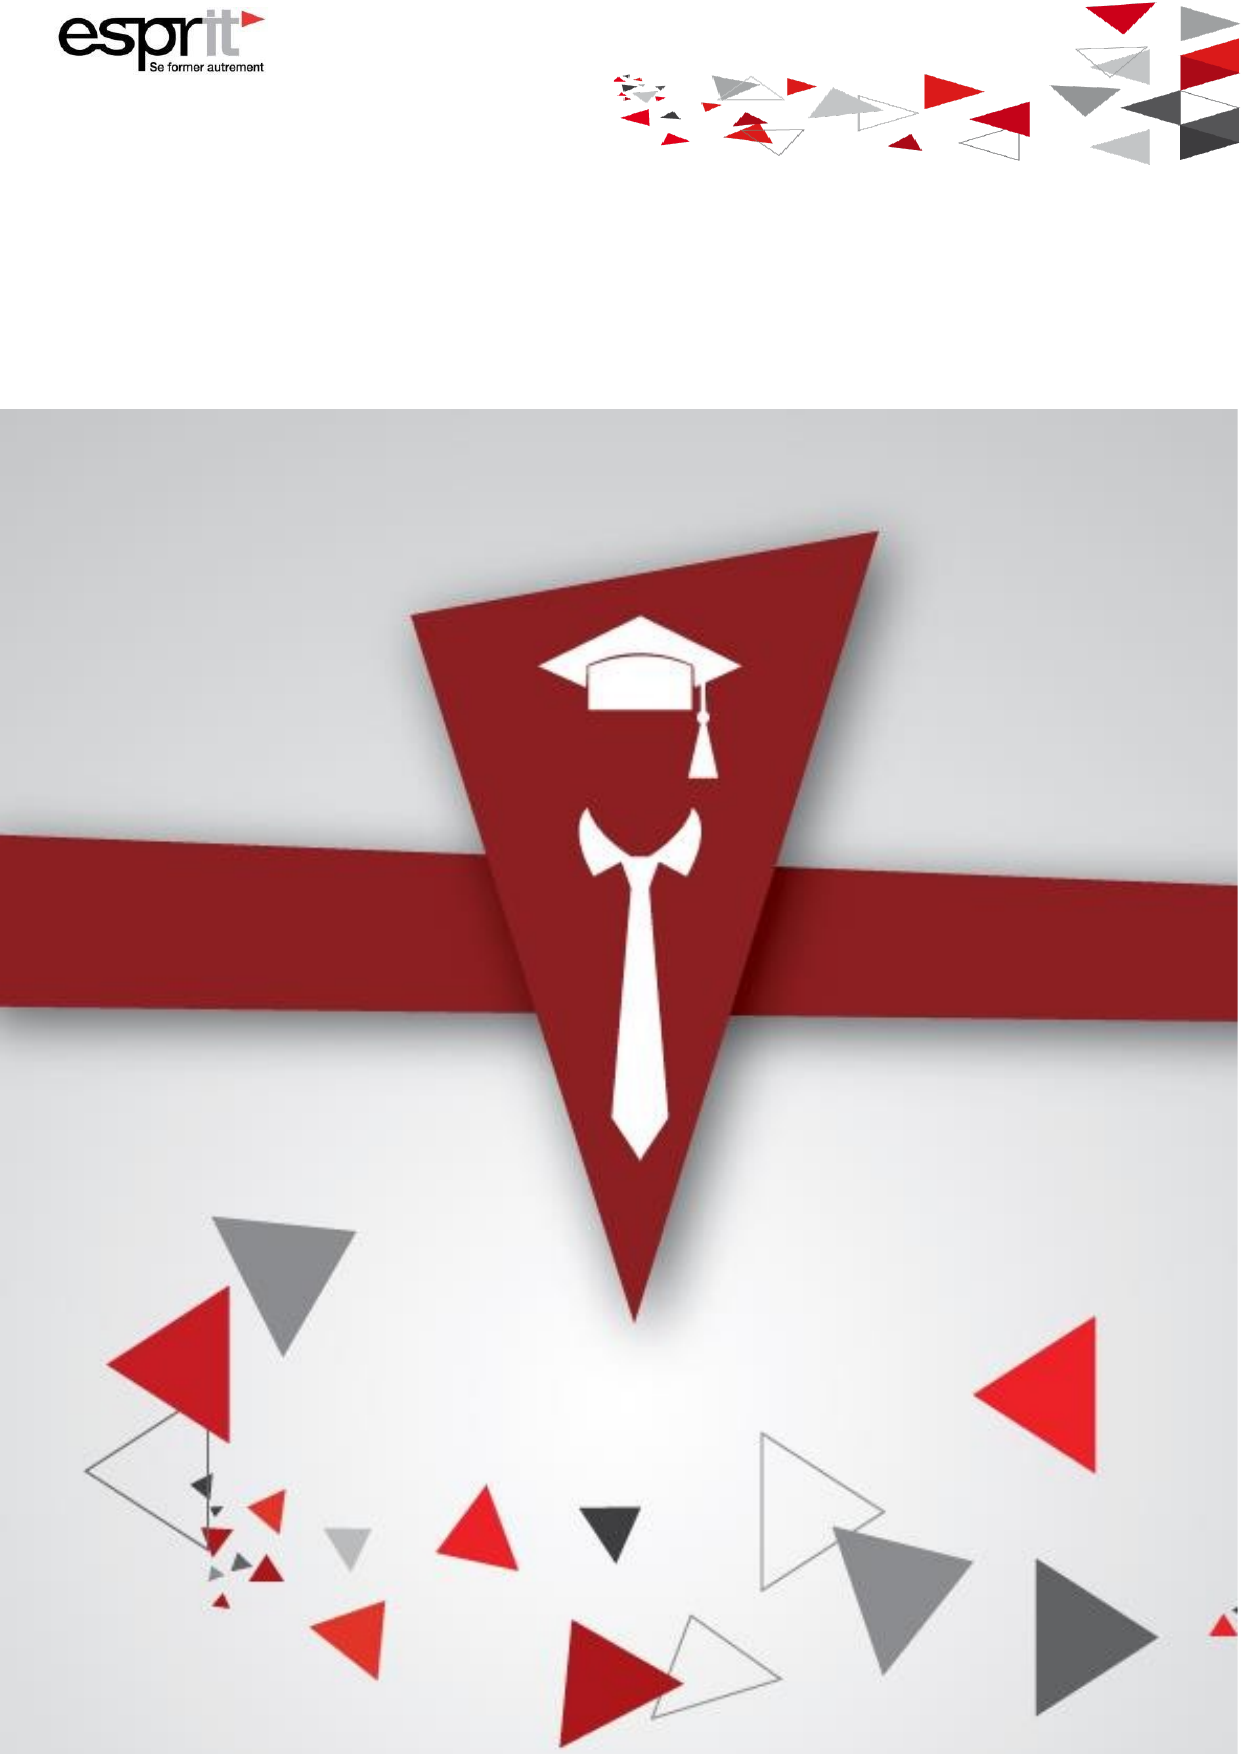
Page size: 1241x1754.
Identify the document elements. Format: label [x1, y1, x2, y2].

picture [613, 0, 1241, 167]
picture [0, 409, 1238, 1754]
picture [54, 7, 269, 75]
